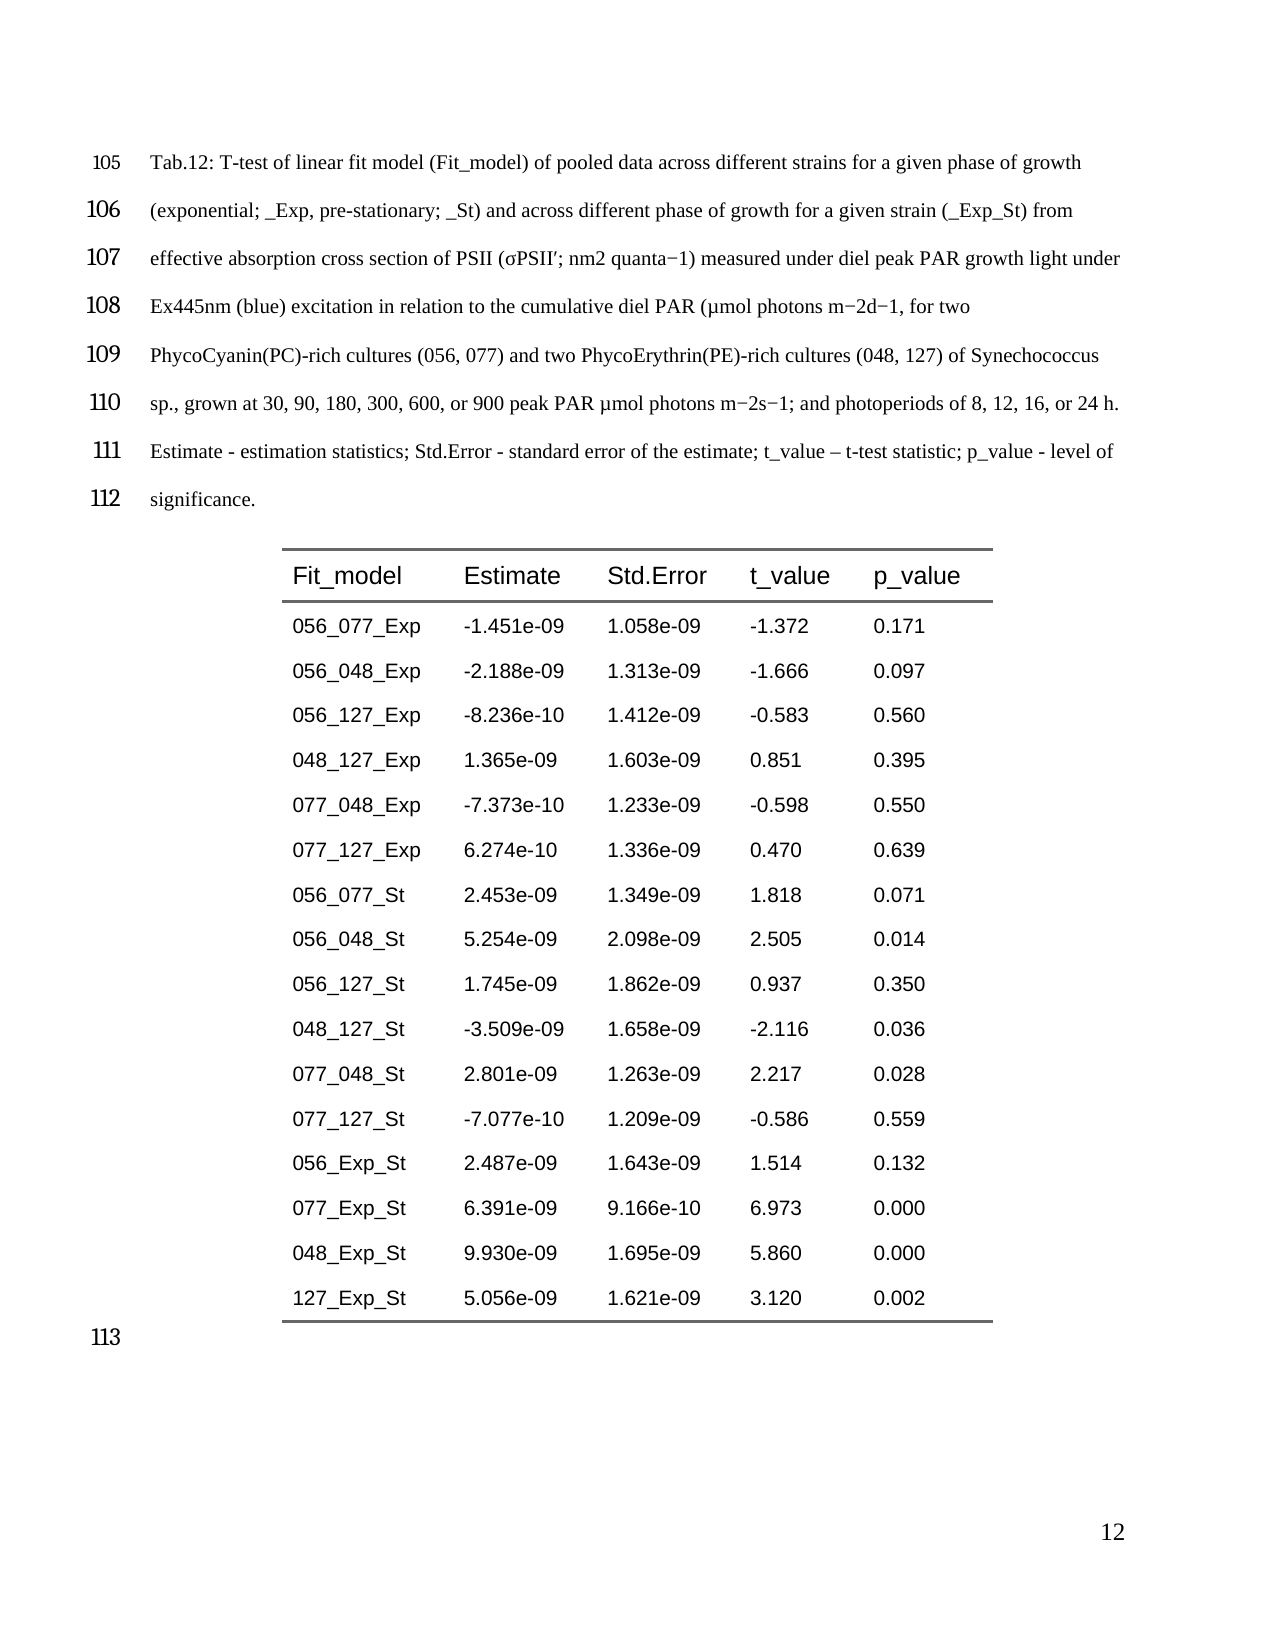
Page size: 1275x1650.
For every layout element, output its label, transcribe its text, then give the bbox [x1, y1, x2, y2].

table_cell 056_048_St [282, 917, 453, 962]
table_cell 0.014 [863, 917, 993, 962]
table_cell 1.233e-09 [597, 783, 739, 827]
table_cell 0.350 [863, 962, 993, 1006]
table_cell 056_Exp_St [282, 1141, 453, 1186]
table_cell 1.862e-09 [597, 962, 739, 1006]
table_cell 2.505 [739, 917, 863, 962]
table_cell 056_127_St [282, 962, 453, 1006]
table_cell -7.077e-10 [453, 1096, 597, 1141]
table_cell -0.598 [739, 783, 863, 827]
table_cell 0.395 [863, 738, 993, 782]
table_cell 6.973 [739, 1186, 863, 1230]
table_cell 5.860 [739, 1230, 863, 1275]
table_cell 056_127_Exp [282, 693, 453, 738]
table_cell 1.263e-09 [597, 1051, 739, 1096]
table_cell 6.391e-09 [453, 1186, 597, 1230]
table_cell 3.120 [739, 1275, 863, 1320]
table_cell 077_048_St [282, 1051, 453, 1096]
table_cell 0.132 [863, 1141, 993, 1186]
table_cell -7.373e-10 [453, 783, 597, 827]
table_cell 2.098e-09 [597, 917, 739, 962]
table_cell 1.365e-09 [453, 738, 597, 782]
table_cell 1.514 [739, 1141, 863, 1186]
table_cell 048_127_Exp [282, 738, 453, 782]
table_cell -0.586 [739, 1096, 863, 1141]
table_cell 0.470 [739, 827, 863, 872]
table_cell 9.166e-10 [597, 1186, 739, 1230]
table_cell -2.116 [739, 1006, 863, 1051]
table_cell 056_077_St [282, 872, 453, 917]
table_cell 048_Exp_St [282, 1230, 453, 1275]
table_cell 1.349e-09 [597, 872, 739, 917]
table_header Estimate [453, 551, 597, 600]
table_cell 077_048_Exp [282, 783, 453, 827]
table_cell 1.745e-09 [453, 962, 597, 1006]
table_cell 2.487e-09 [453, 1141, 597, 1186]
table_cell 0.559 [863, 1096, 993, 1141]
table_cell 1.603e-09 [597, 738, 739, 782]
table_cell 1.695e-09 [597, 1230, 739, 1275]
text Tab.12: T-test of linear fit model (Fit_model) of pooled data across different strains for a given phase of growth (exponential; _Exp, pre-stationary; _St) and across different phase of growth for a given strain (_Exp_St) from effective absorption cross section of PSII (σPSIIʹ; nm2 quanta−1) measured under diel peak PAR growth light under Ex445nm (blue) excitation in relation to the cumulative diel PAR (µmol photons m−2d−1, for two PhycoCyanin(PC)-rich cultures (056, 077) and two PhycoErythrin(PE)-rich cultures (048, 127) of Synechococcus sp., grown at 30, 90, 180, 300, 600, or 900 peak PAR µmol photons m−2s−1; and photoperiods of 8, 12, 16, or 24 h. Estimate - estimation statistics; Std.Error - standard error of the estimate; t_value – t-test statistic; p_value - level of significance. [150, 150, 1125, 511]
table_header Fit_model [282, 551, 453, 600]
table_cell 1.658e-09 [597, 1006, 739, 1051]
table_cell 9.930e-09 [453, 1230, 597, 1275]
table_cell 0.171 [863, 603, 993, 648]
table_cell 2.453e-09 [453, 872, 597, 917]
table_cell 0.028 [863, 1051, 993, 1096]
table_cell -1.372 [739, 603, 863, 648]
table_cell 6.274e-10 [453, 827, 597, 872]
table_cell 5.056e-09 [453, 1275, 597, 1320]
table_cell 0.000 [863, 1186, 993, 1230]
table_cell -1.666 [739, 648, 863, 693]
table_cell 1.643e-09 [597, 1141, 739, 1186]
table_cell 048_127_St [282, 1006, 453, 1051]
table_cell 1.336e-09 [597, 827, 739, 872]
table_cell 0.071 [863, 872, 993, 917]
table_cell 1.209e-09 [597, 1096, 739, 1141]
table_cell 1.313e-09 [597, 648, 739, 693]
table_cell 056_048_Exp [282, 648, 453, 693]
table_cell -1.451e-09 [453, 603, 597, 648]
table_cell 0.036 [863, 1006, 993, 1051]
table_cell 0.550 [863, 783, 993, 827]
table_cell 077_127_St [282, 1096, 453, 1141]
table_cell 0.560 [863, 693, 993, 738]
table_cell 0.937 [739, 962, 863, 1006]
table_cell 1.621e-09 [597, 1275, 739, 1320]
table_cell 077_127_Exp [282, 827, 453, 872]
table_cell 056_077_Exp [282, 603, 453, 648]
table_cell 077_Exp_St [282, 1186, 453, 1230]
table_header Std.Error [597, 551, 739, 600]
table_cell 5.254e-09 [453, 917, 597, 962]
table_cell 1.412e-09 [597, 693, 739, 738]
table_cell 0.002 [863, 1275, 993, 1320]
table_cell 0.000 [863, 1230, 993, 1275]
table_cell 127_Exp_St [282, 1275, 453, 1320]
table_cell -0.583 [739, 693, 863, 738]
table_cell 2.217 [739, 1051, 863, 1096]
table_cell -3.509e-09 [453, 1006, 597, 1051]
table_cell 0.639 [863, 827, 993, 872]
table_cell 2.801e-09 [453, 1051, 597, 1096]
table_header t_value [739, 551, 863, 600]
table_header p_value [863, 551, 993, 600]
table_cell 0.851 [739, 738, 863, 782]
table_cell 1.818 [739, 872, 863, 917]
table_cell -8.236e-10 [453, 693, 597, 738]
table_cell 1.058e-09 [597, 603, 739, 648]
table_cell -2.188e-09 [453, 648, 597, 693]
table_cell 0.097 [863, 648, 993, 693]
